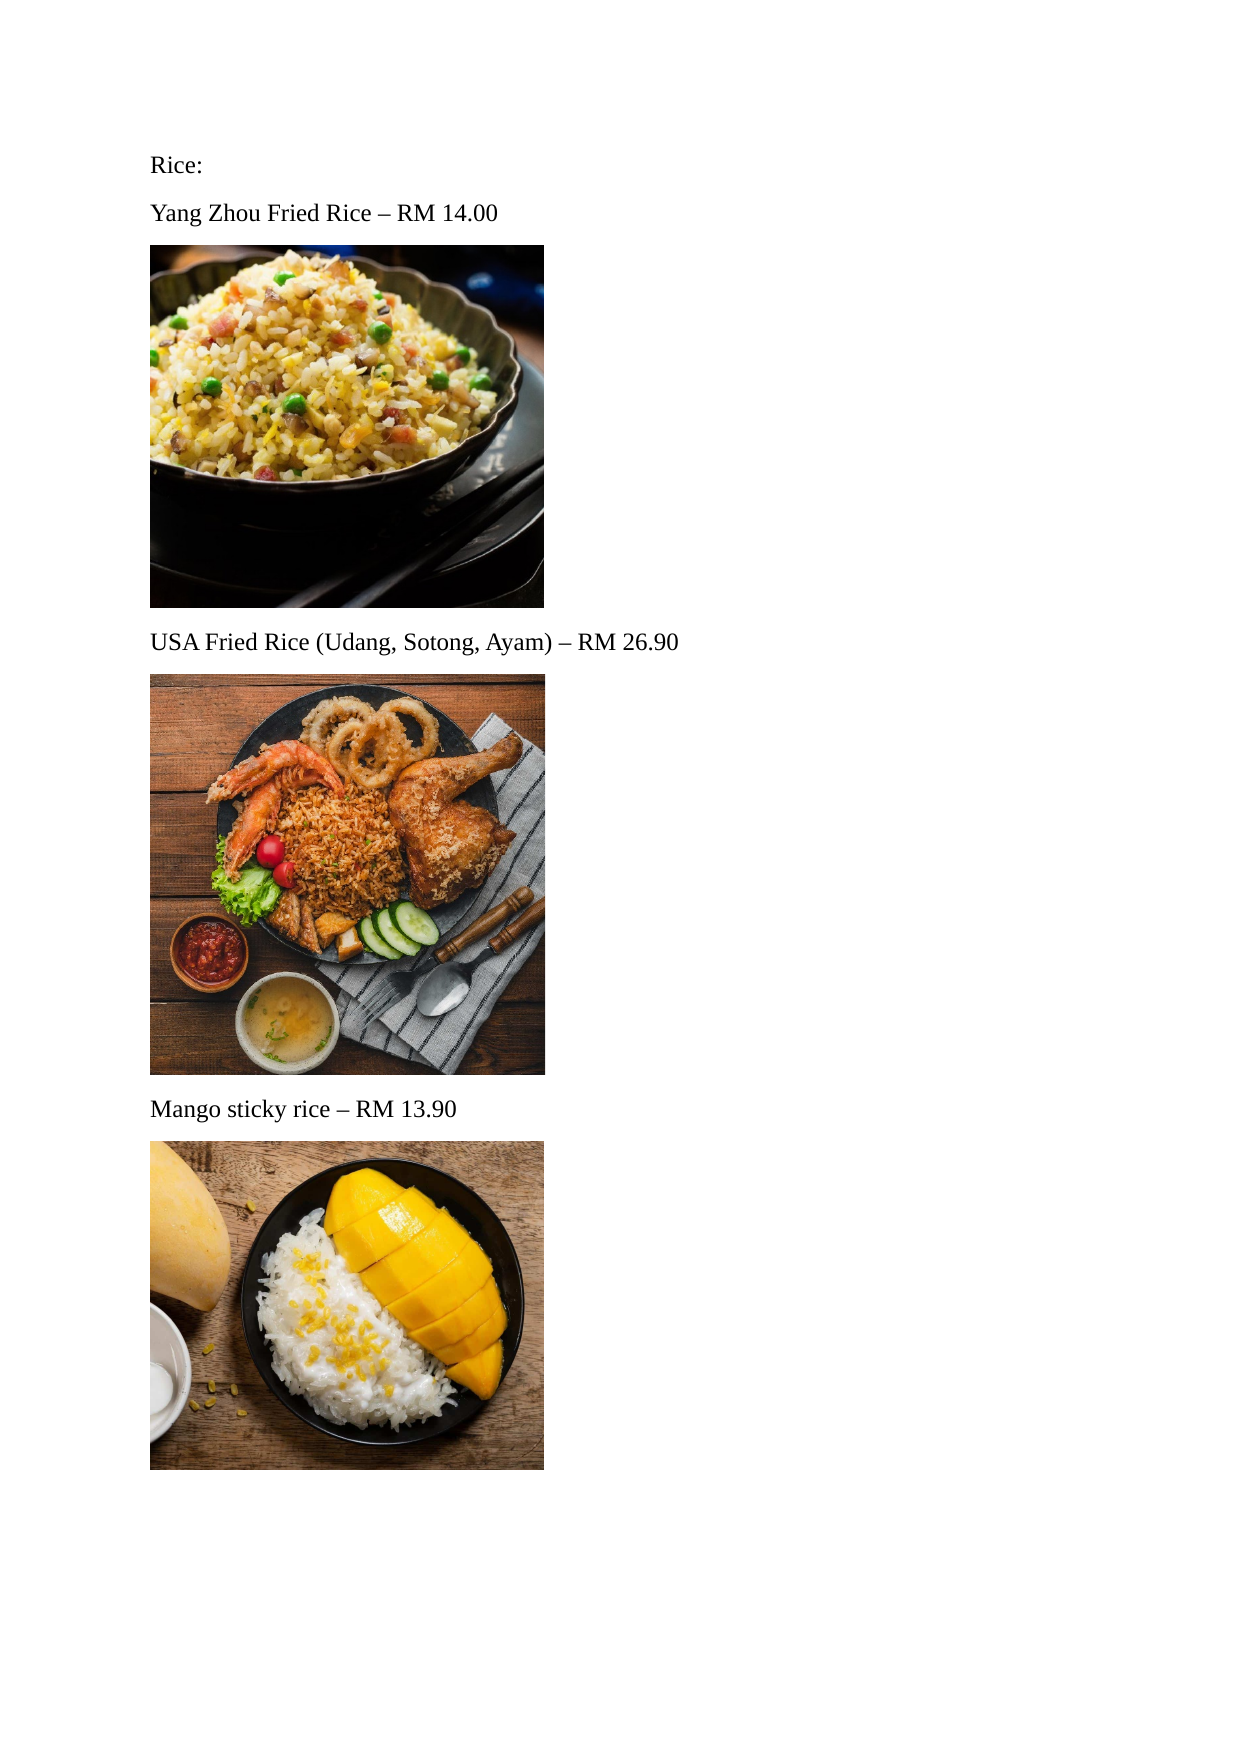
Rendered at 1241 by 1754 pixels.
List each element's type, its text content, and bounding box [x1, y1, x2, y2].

text Yang Zhou Fried Rice – RM 14.00 [150, 198, 1090, 226]
text Mango sticky rice – RM 13.90 [150, 1094, 1090, 1123]
picture [150, 674, 546, 1075]
text Rice: [150, 150, 1090, 179]
picture [150, 1141, 544, 1470]
picture [150, 245, 544, 608]
text USA Fried Rice (Udang, Sotong, Ayam) – RM 26.90 [150, 627, 1090, 656]
